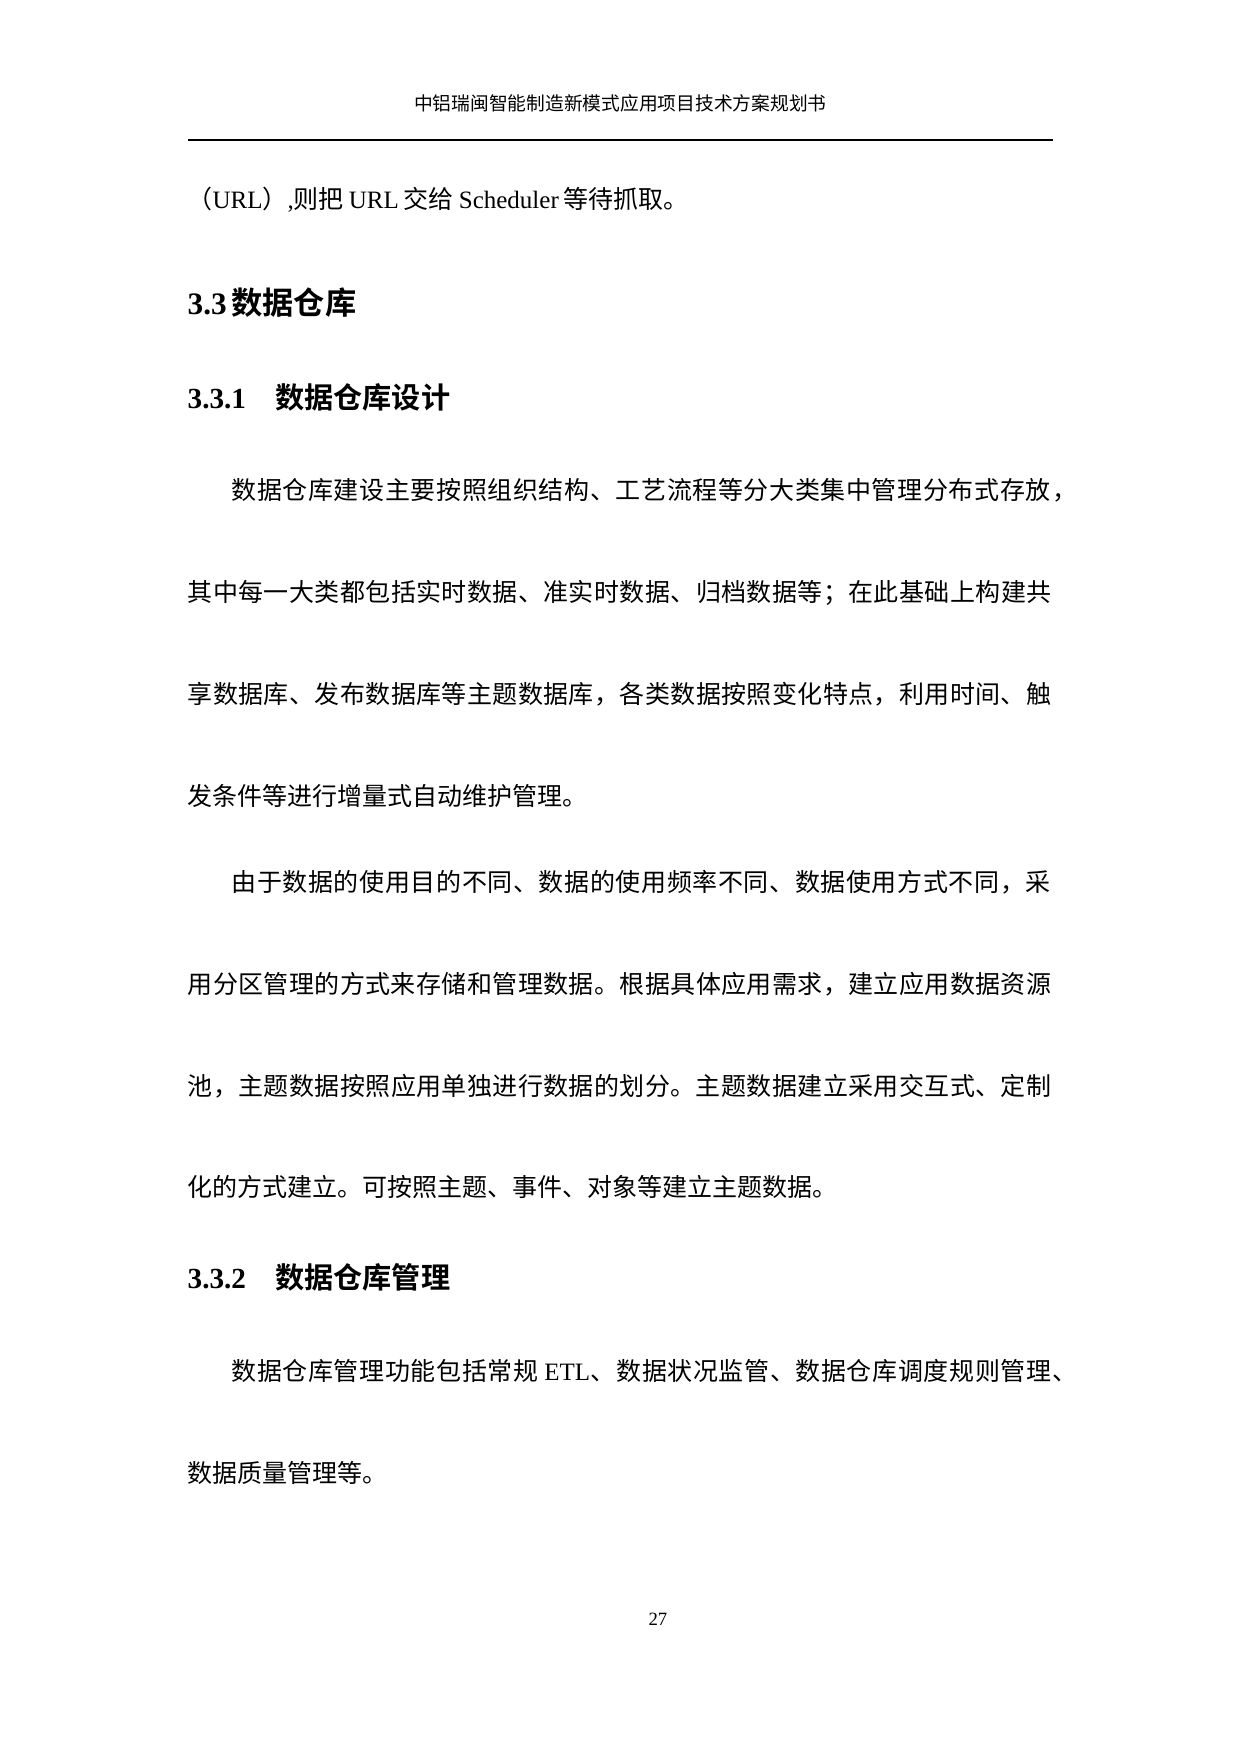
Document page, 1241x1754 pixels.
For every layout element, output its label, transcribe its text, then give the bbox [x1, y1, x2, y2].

subtitle 数据仓库设计 [187, 374, 1053, 417]
subtitle 数据仓库管理 [187, 1255, 1053, 1297]
text 数据仓库管理功能包括常规ETL、数据状况监管、数据仓库调度规则管理、数据质量管理等。 [187, 1336, 1053, 1505]
subtitle 数据仓库 [187, 267, 1053, 335]
text 由于数据的使用目的不同、数据的使用频率不同、数据使用方式不同，采用分区管理的方式来存储和管理数据。根据具体应用需求，建立应用数据资源池，主题数据按照应用单独进行数据的划分。主题数据建立采用交互式、定制化的方式建立。可按照主题、事件、对象等建立主题数据。 [187, 846, 1053, 1220]
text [187, 164, 1053, 232]
text 数据仓库建设主要按照组织结构、工艺流程等分大类集中管理分布式存放，其中每一大类都包括实时数据、准实时数据、归档数据等；在此基础上构建共享数据库、发布数据库等主题数据库，各类数据按照变化特点，利用时间、触发条件等进行增量式自动维护管理。 [187, 455, 1053, 828]
